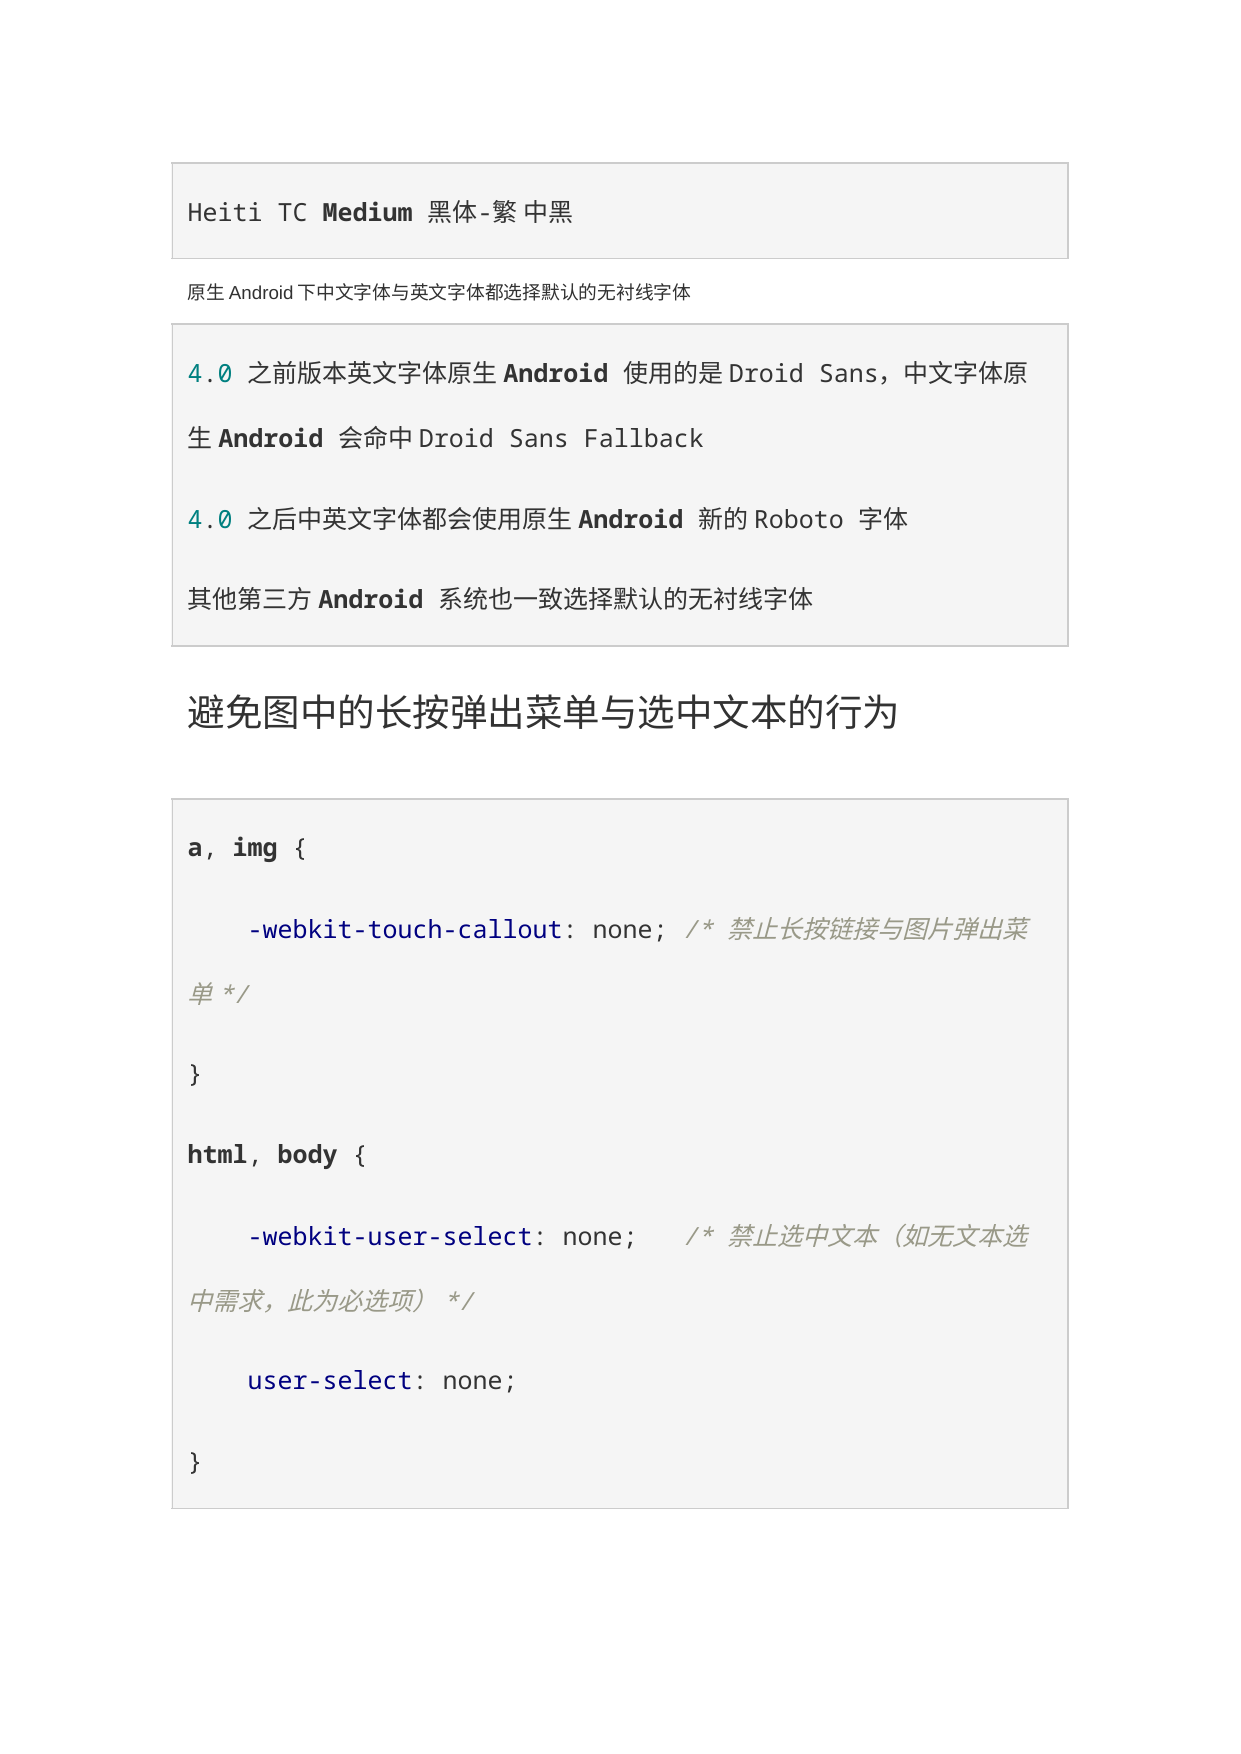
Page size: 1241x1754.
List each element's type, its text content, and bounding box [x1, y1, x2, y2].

text -webkit-user-select: none; /* 禁止选中文本（如无文本选中需求，此为必选项） */ [173, 1186, 1067, 1331]
text user-select: none; [173, 1331, 1067, 1412]
text -webkit-touch-callout: none; /* 禁止长按链接与图片弹出菜单 */ [173, 879, 1067, 1024]
text } [173, 1412, 1067, 1508]
text 4.0 之前版本英文字体原生 Android 使用的是 Droid Sans，中文字体原生 Android 会命中 Droid Sans Fallback [173, 325, 1067, 469]
text } [173, 1024, 1067, 1105]
text a, img { [173, 800, 1067, 879]
text 原生Android下中文字体与英文字体都选择默认的无衬线字体 [187, 275, 1053, 307]
text 其他第三方 Android 系统也一致选择默认的无衬线字体 [173, 549, 1067, 645]
subtitle 避免图中的长按弹出菜单与选中文本的行为 [187, 678, 1053, 743]
text html, body { [173, 1105, 1067, 1186]
text Heiti TC Medium 黑体-繁 中黑 [173, 164, 1067, 258]
text 4.0 之后中英文字体都会使用原生 Android 新的 Roboto 字体 [173, 469, 1067, 549]
